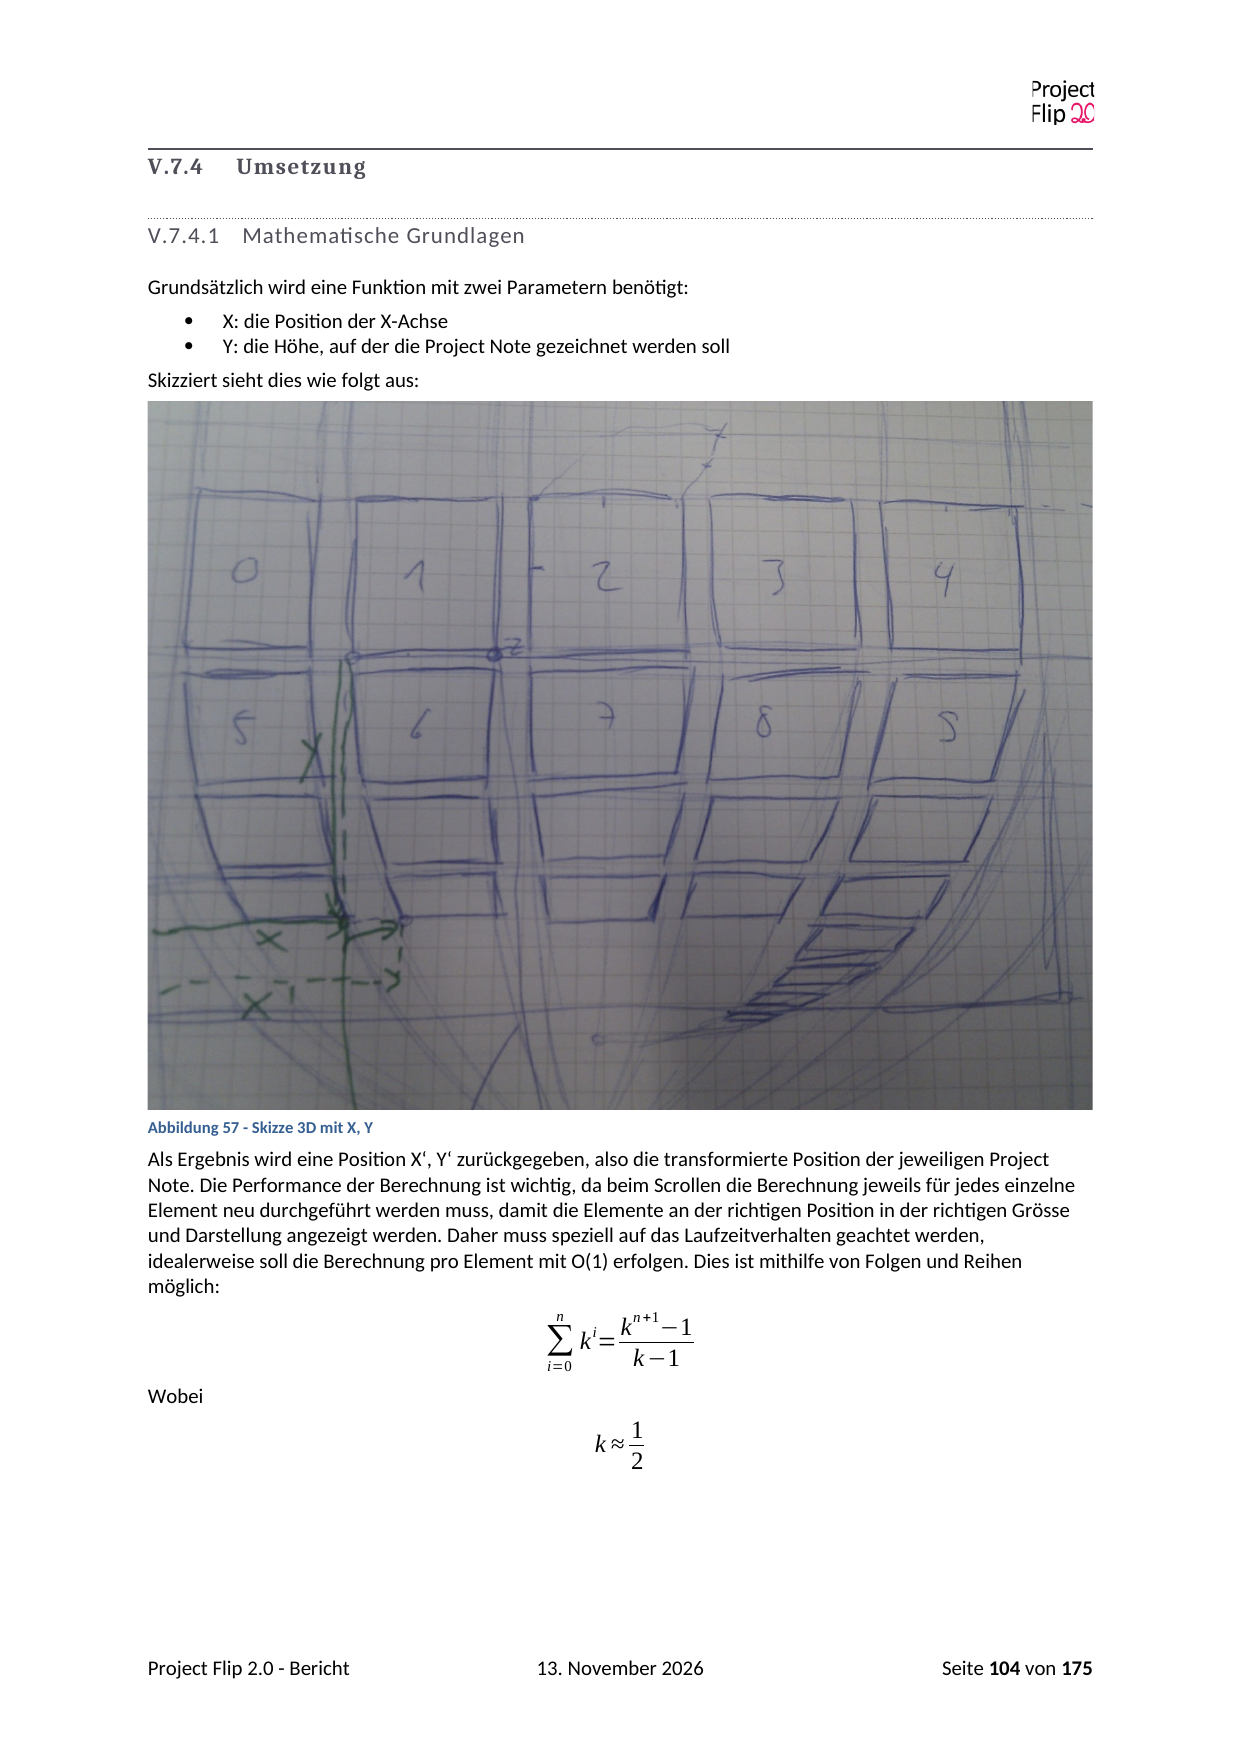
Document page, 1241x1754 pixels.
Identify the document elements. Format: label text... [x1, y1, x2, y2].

picture [147, 401, 1093, 1110]
text Skizziert sieht dies wie folgt aus: [148, 367, 1093, 393]
picture [1081, 79, 1097, 124]
list X: die Position der X-Achse [185, 308, 1093, 333]
list Y: die Höhe, auf der die Project Note gezeichnet werden soll [185, 333, 1093, 359]
text Wobei [148, 1383, 1093, 1408]
subtitle Mathematische Grundlagen [148, 218, 1093, 249]
subtitle Umsetzung [148, 150, 1093, 180]
text Grundsätzlich wird eine Funktion mit zwei Parametern benötigt: [148, 274, 1093, 300]
text Als Ergebnis wird eine Position X‘, Y‘ zurückgegeben, also die transformierte Position der jeweiligen Project Note. Die Performance der Berechnung ist wichtig, da beim Scrollen die Berechnung jeweils für jedes einzelne Element neu durchgeführt werden muss, damit die Elemente an der richtigen Position in der richtigen Grösse und Darstellung angezeigt werden. Daher muss speziell auf das Laufzeitverhalten geachtet werden, idealerweise soll die Berechnung pro Element mit O(1) erfolgen. Dies ist mithilfe von Folgen und Reihen möglich: [148, 1146, 1093, 1299]
